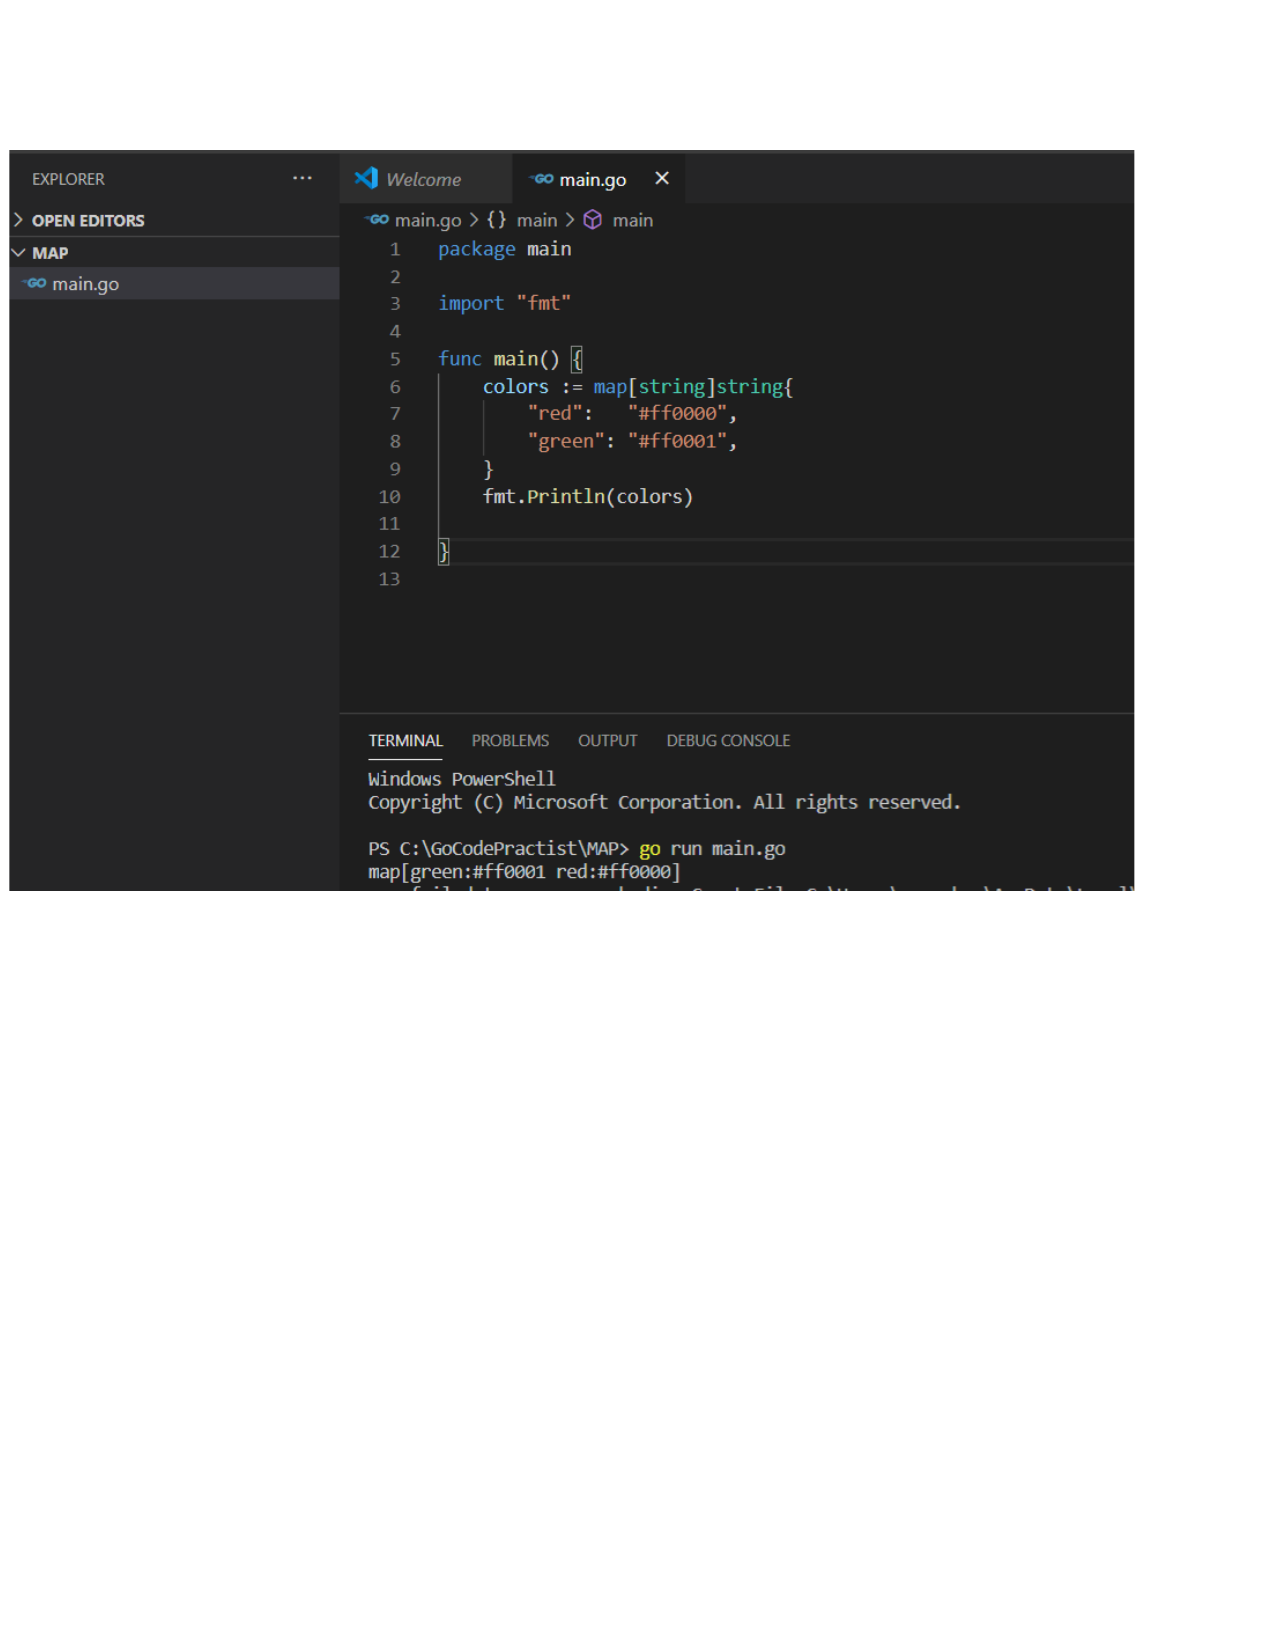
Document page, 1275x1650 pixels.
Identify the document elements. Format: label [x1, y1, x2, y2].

picture [9, 150, 1135, 891]
